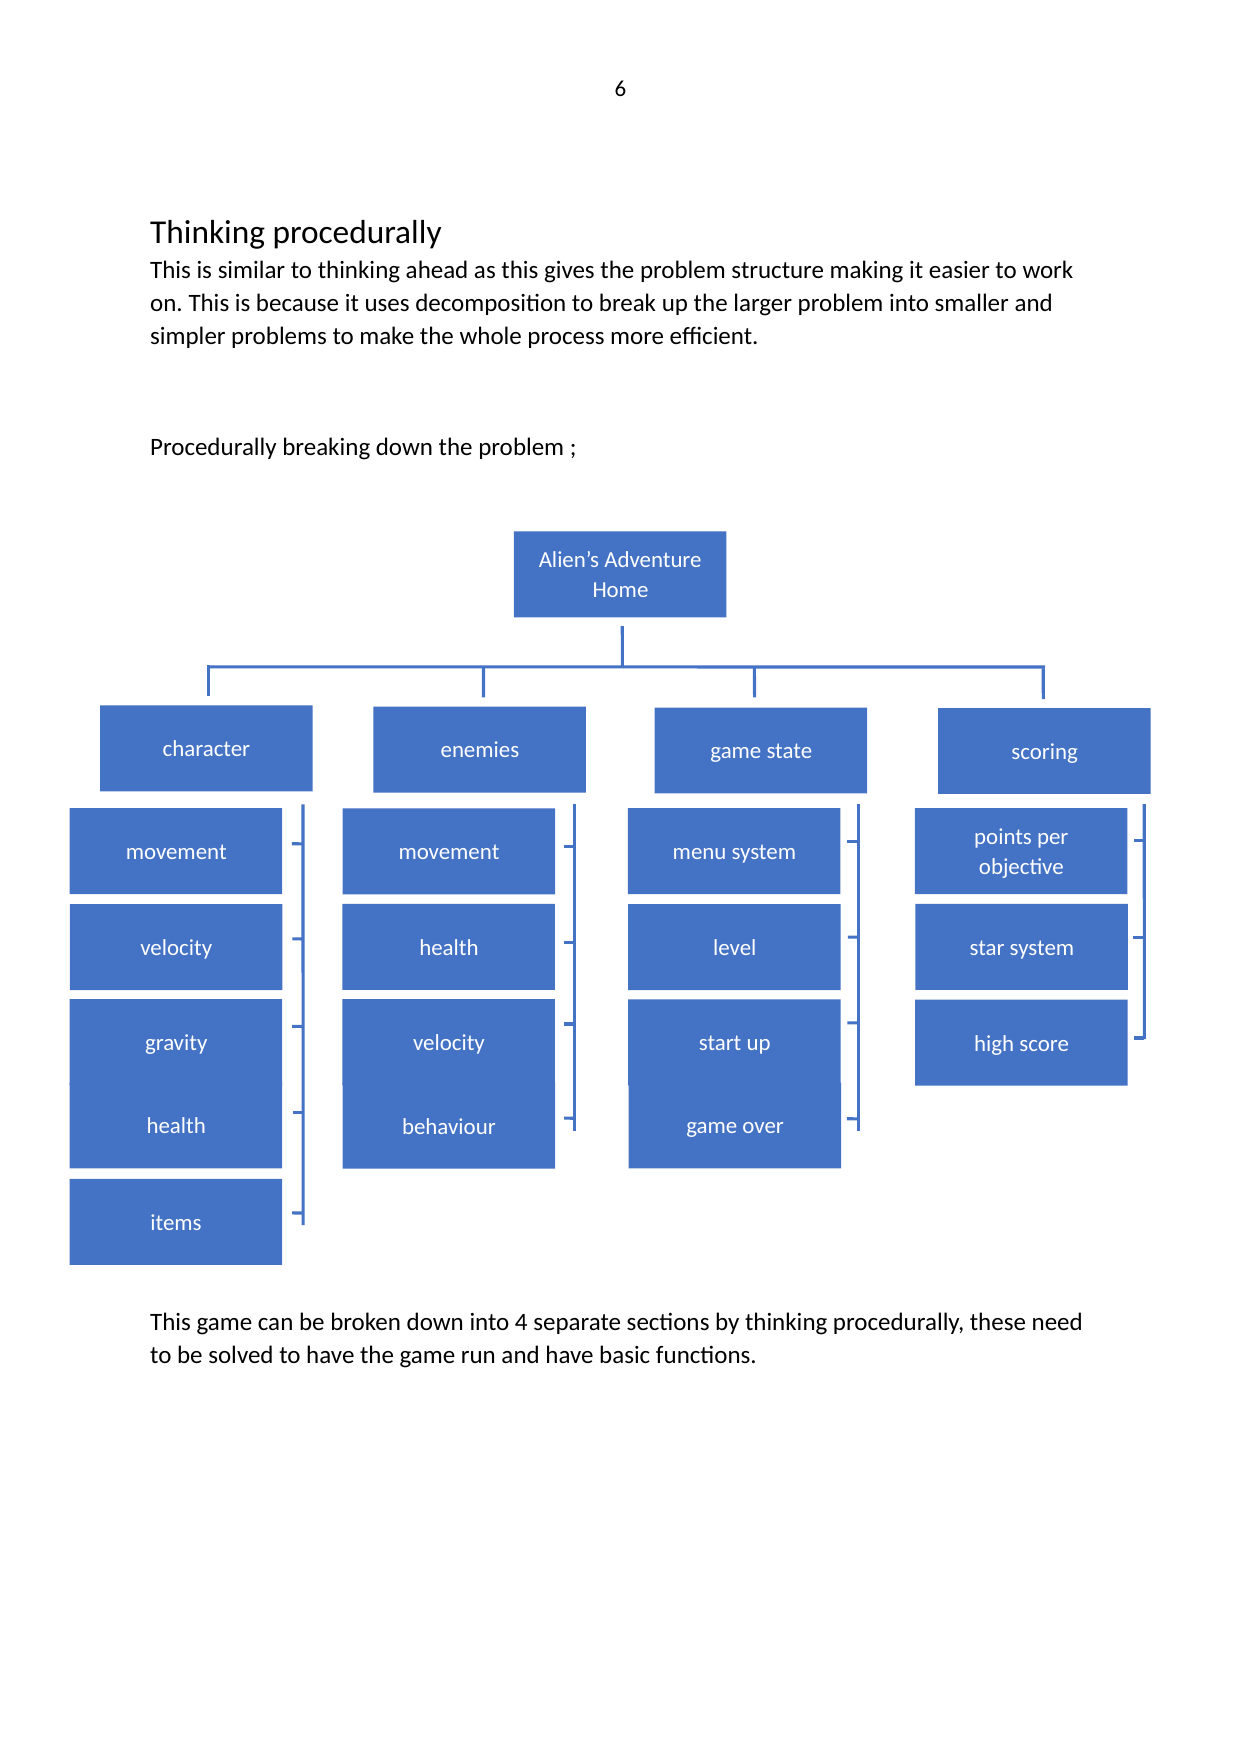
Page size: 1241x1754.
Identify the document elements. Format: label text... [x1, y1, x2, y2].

text This is similar to thinking ahead as this gives the problem structure making it easier to work on. This is because it uses decomposition to break up the larger problem into smaller and simpler problems to make the whole process more efficient. [150, 254, 1090, 351]
text This game can be broken down into 4 separate sections by thinking procedurally, these need to be solved to have the game run and have basic functions. [150, 1306, 1090, 1370]
text Procedurally breaking down the problem ; [150, 431, 1090, 461]
subtitle Thinking procedurally [150, 211, 1090, 251]
